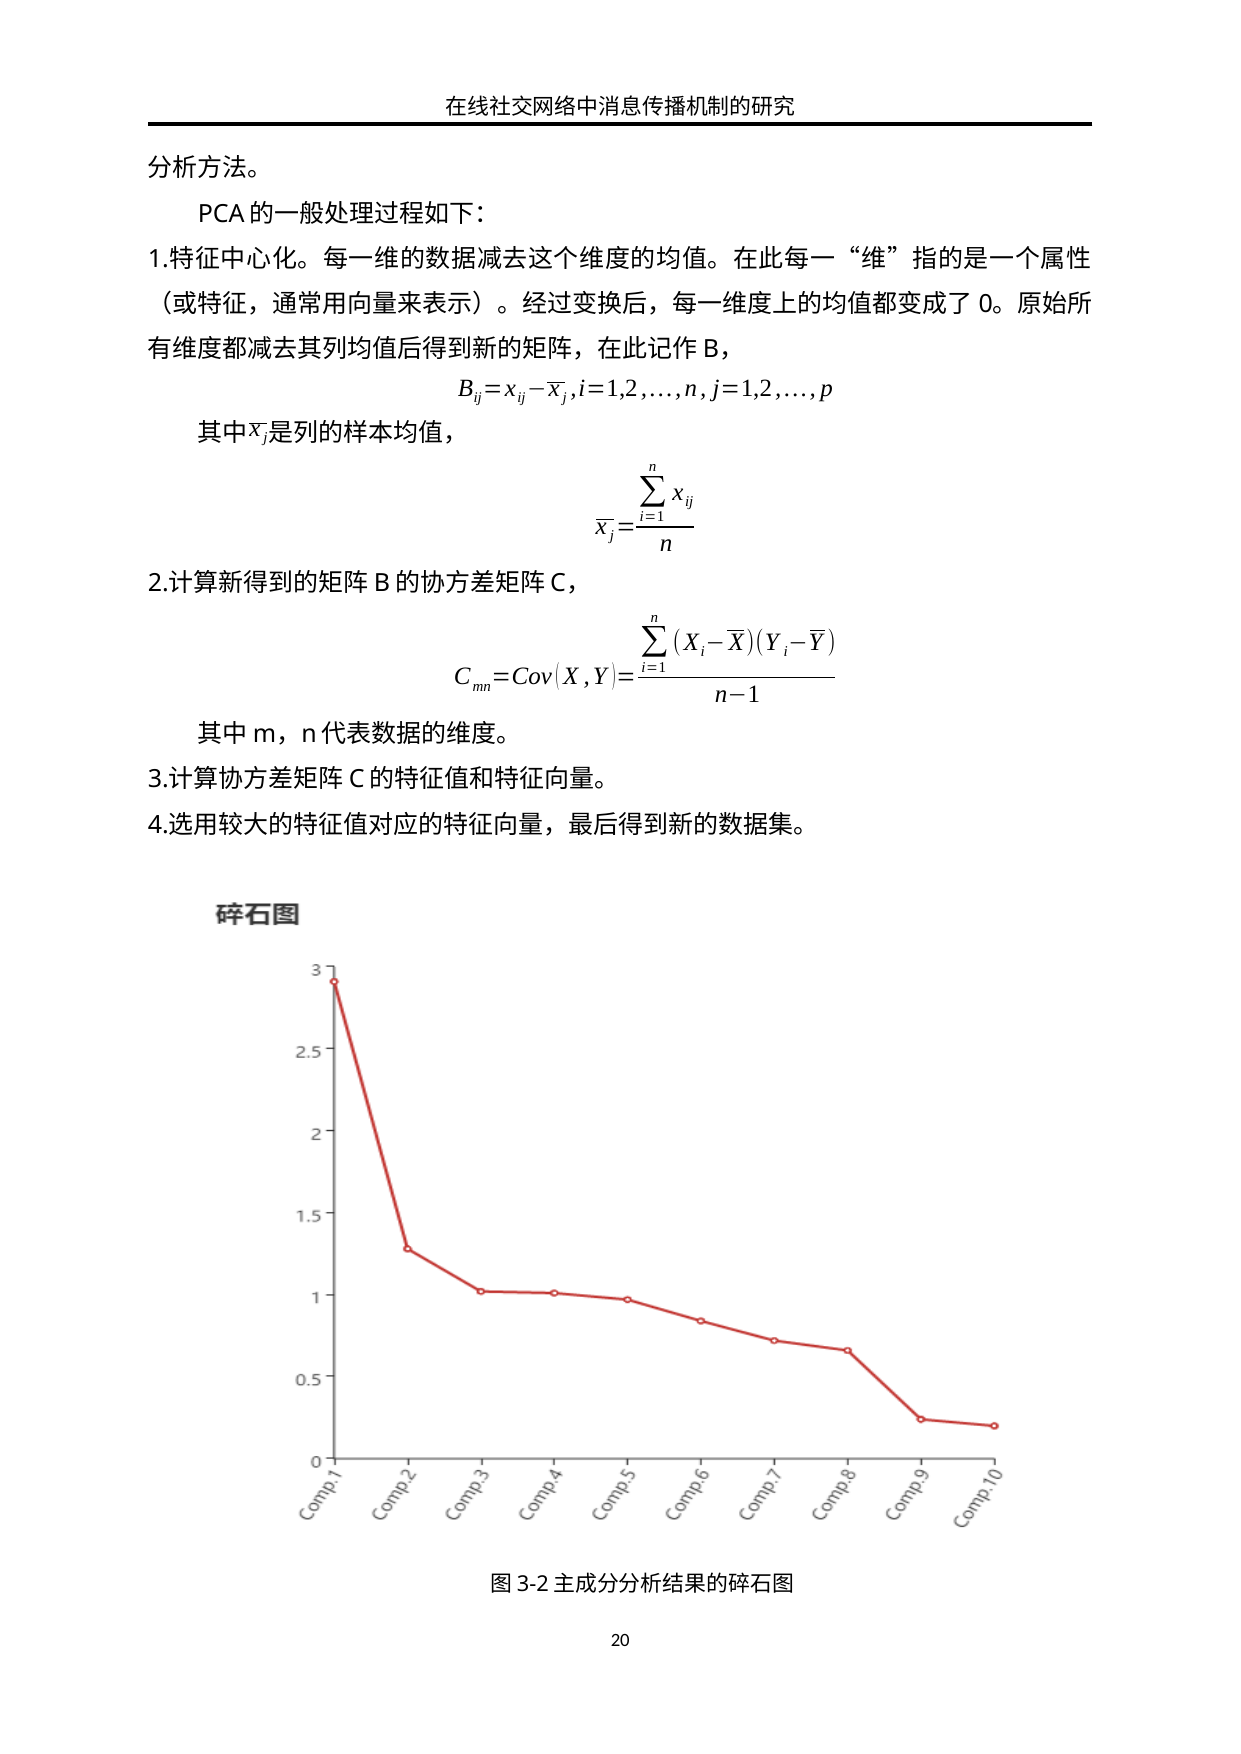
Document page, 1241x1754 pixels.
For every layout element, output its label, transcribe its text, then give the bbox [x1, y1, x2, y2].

text 2.计算新得到的矩阵B的协方差矩阵C， [148, 563, 1092, 599]
text 图3-2主成分分析结果的碎石图 [148, 1566, 1092, 1598]
text 4.选用较大的特征值对应的特征向量，最后得到新的数据集。 [148, 804, 1092, 840]
list 其中m，n代表数据的维度。 [148, 713, 1092, 750]
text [148, 148, 1092, 184]
list 其中是列的样本均值， [148, 412, 1092, 448]
picture [208, 892, 1082, 1560]
text 3.计算协方差矩阵C的特征值和特征向量。 [148, 759, 1092, 795]
text PCA的一般处理过程如下： [148, 193, 1092, 229]
text 1.特征中心化。每一维的数据减去这个维度的均值。在此每一“维”指的是一个属性（或特征，通常用向量来表示）。经过变换后，每一维度上的均值都变成了0。原始所有维度都减去其列均值后得到新的矩阵，在此记作B， [148, 238, 1092, 365]
